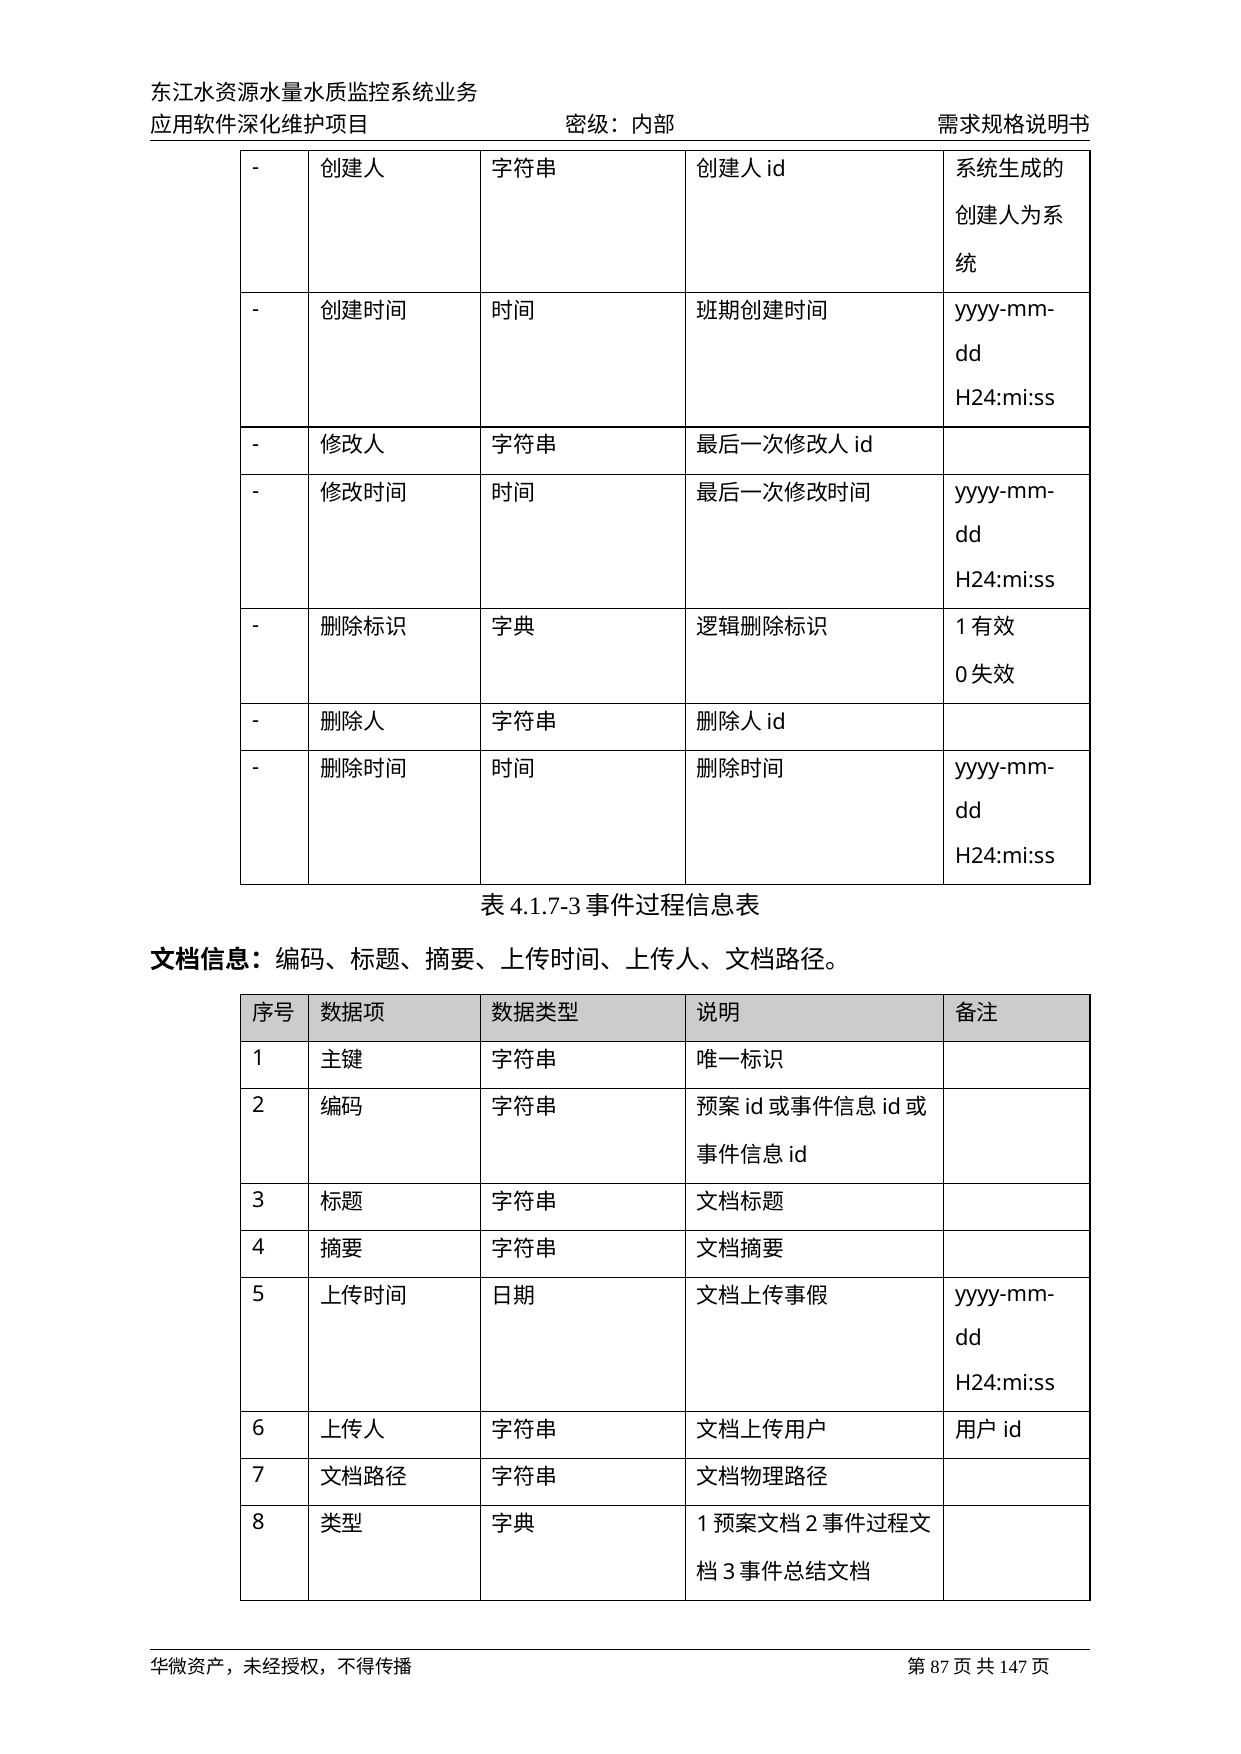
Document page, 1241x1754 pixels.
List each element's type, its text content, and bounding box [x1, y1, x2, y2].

table_cell 预案id或事件信息id或事件信息id [686, 1089, 943, 1183]
table_cell 文档摘要 [686, 1231, 943, 1277]
table_cell [944, 1231, 1089, 1277]
table_cell 修改人 [309, 428, 480, 473]
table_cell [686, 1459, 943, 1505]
table_cell 字典 [481, 609, 685, 703]
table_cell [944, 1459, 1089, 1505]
table_cell 删除时间 [309, 751, 480, 884]
table_cell [944, 1042, 1089, 1088]
table_cell 主键 [309, 1042, 480, 1088]
table_header 序号 [241, 995, 308, 1041]
table_cell 文档上传用户 [686, 1412, 943, 1458]
table_cell 日期 [481, 1278, 685, 1411]
table_cell - [241, 609, 308, 703]
table_cell 创建人id [686, 151, 943, 292]
table_header 数据项 [309, 995, 480, 1041]
table_cell 6 [241, 1412, 308, 1458]
table_cell 删除人id [686, 704, 943, 750]
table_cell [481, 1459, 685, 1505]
table_cell yyyy-mm-dd H24:mi:ss [944, 293, 1089, 426]
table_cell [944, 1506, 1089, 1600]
table_cell 2 [241, 1089, 308, 1183]
table_cell 时间 [481, 293, 685, 426]
table_cell 创建时间 [309, 293, 480, 426]
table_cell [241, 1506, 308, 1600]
table_cell 创建人 [309, 151, 480, 292]
table_cell 摘要 [309, 1231, 480, 1277]
table_cell 删除时间 [686, 751, 943, 884]
table_cell 唯一标识 [686, 1042, 943, 1088]
table_cell 上传时间 [309, 1278, 480, 1411]
table_header 数据类型 [481, 995, 685, 1041]
table_cell 1 [241, 1042, 308, 1088]
table_cell yyyy-mm-dd H24:mi:ss [944, 751, 1089, 884]
table_cell 标题 [309, 1184, 480, 1230]
table_cell 字符串 [481, 1042, 685, 1088]
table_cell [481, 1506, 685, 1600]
table_header 备注 [944, 995, 1089, 1041]
table_cell 删除标识 [309, 609, 480, 703]
table_cell 删除人 [309, 704, 480, 750]
table_cell 最后一次修改时间 [686, 475, 943, 608]
table_cell - [241, 293, 308, 426]
table_cell - [241, 704, 308, 750]
table_cell 班期创建时间 [686, 293, 943, 426]
table_cell 字符串 [481, 428, 685, 473]
table_cell 1有效 0失效 [944, 609, 1089, 703]
table_cell [944, 1184, 1089, 1230]
text 文档信息：编码、标题、摘要、上传时间、上传人、文档路径。 [150, 940, 1090, 976]
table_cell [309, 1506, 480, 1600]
table_cell 字符串 [481, 1412, 685, 1458]
table_header 说明 [686, 995, 943, 1041]
table_cell 3 [241, 1184, 308, 1230]
table_cell 上传人 [309, 1412, 480, 1458]
table_cell 文档上传事假 [686, 1278, 943, 1411]
table_cell 5 [241, 1278, 308, 1411]
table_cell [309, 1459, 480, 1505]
table_cell 最后一次修改人id [686, 428, 943, 473]
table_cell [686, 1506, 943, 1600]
table_cell 修改时间 [309, 475, 480, 608]
table_cell 编码 [309, 1089, 480, 1183]
table_cell 时间 [481, 751, 685, 884]
table_cell - [241, 475, 308, 608]
table_cell 逻辑删除标识 [686, 609, 943, 703]
table_cell - [241, 428, 308, 473]
table_cell yyyy-mm-dd H24:mi:ss [944, 1278, 1089, 1411]
table_cell 字符串 [481, 1184, 685, 1230]
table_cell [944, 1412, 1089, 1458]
table_cell - [241, 751, 308, 884]
table_cell 时间 [481, 475, 685, 608]
table_cell 字符串 [481, 704, 685, 750]
table_cell [944, 704, 1089, 750]
table_cell 4 [241, 1231, 308, 1277]
table_cell - [241, 151, 308, 292]
table_cell [944, 428, 1089, 473]
table_cell 字符串 [481, 151, 685, 292]
table_cell 系统生成的创建人为系统 [944, 151, 1089, 292]
table_cell yyyy-mm-dd H24:mi:ss [944, 475, 1089, 608]
table_cell 字符串 [481, 1089, 685, 1183]
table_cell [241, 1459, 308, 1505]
text 表4.1.7-3事件过程信息表 [150, 885, 1090, 922]
table_cell 字符串 [481, 1231, 685, 1277]
table_cell [944, 1089, 1089, 1183]
table_cell 文档标题 [686, 1184, 943, 1230]
